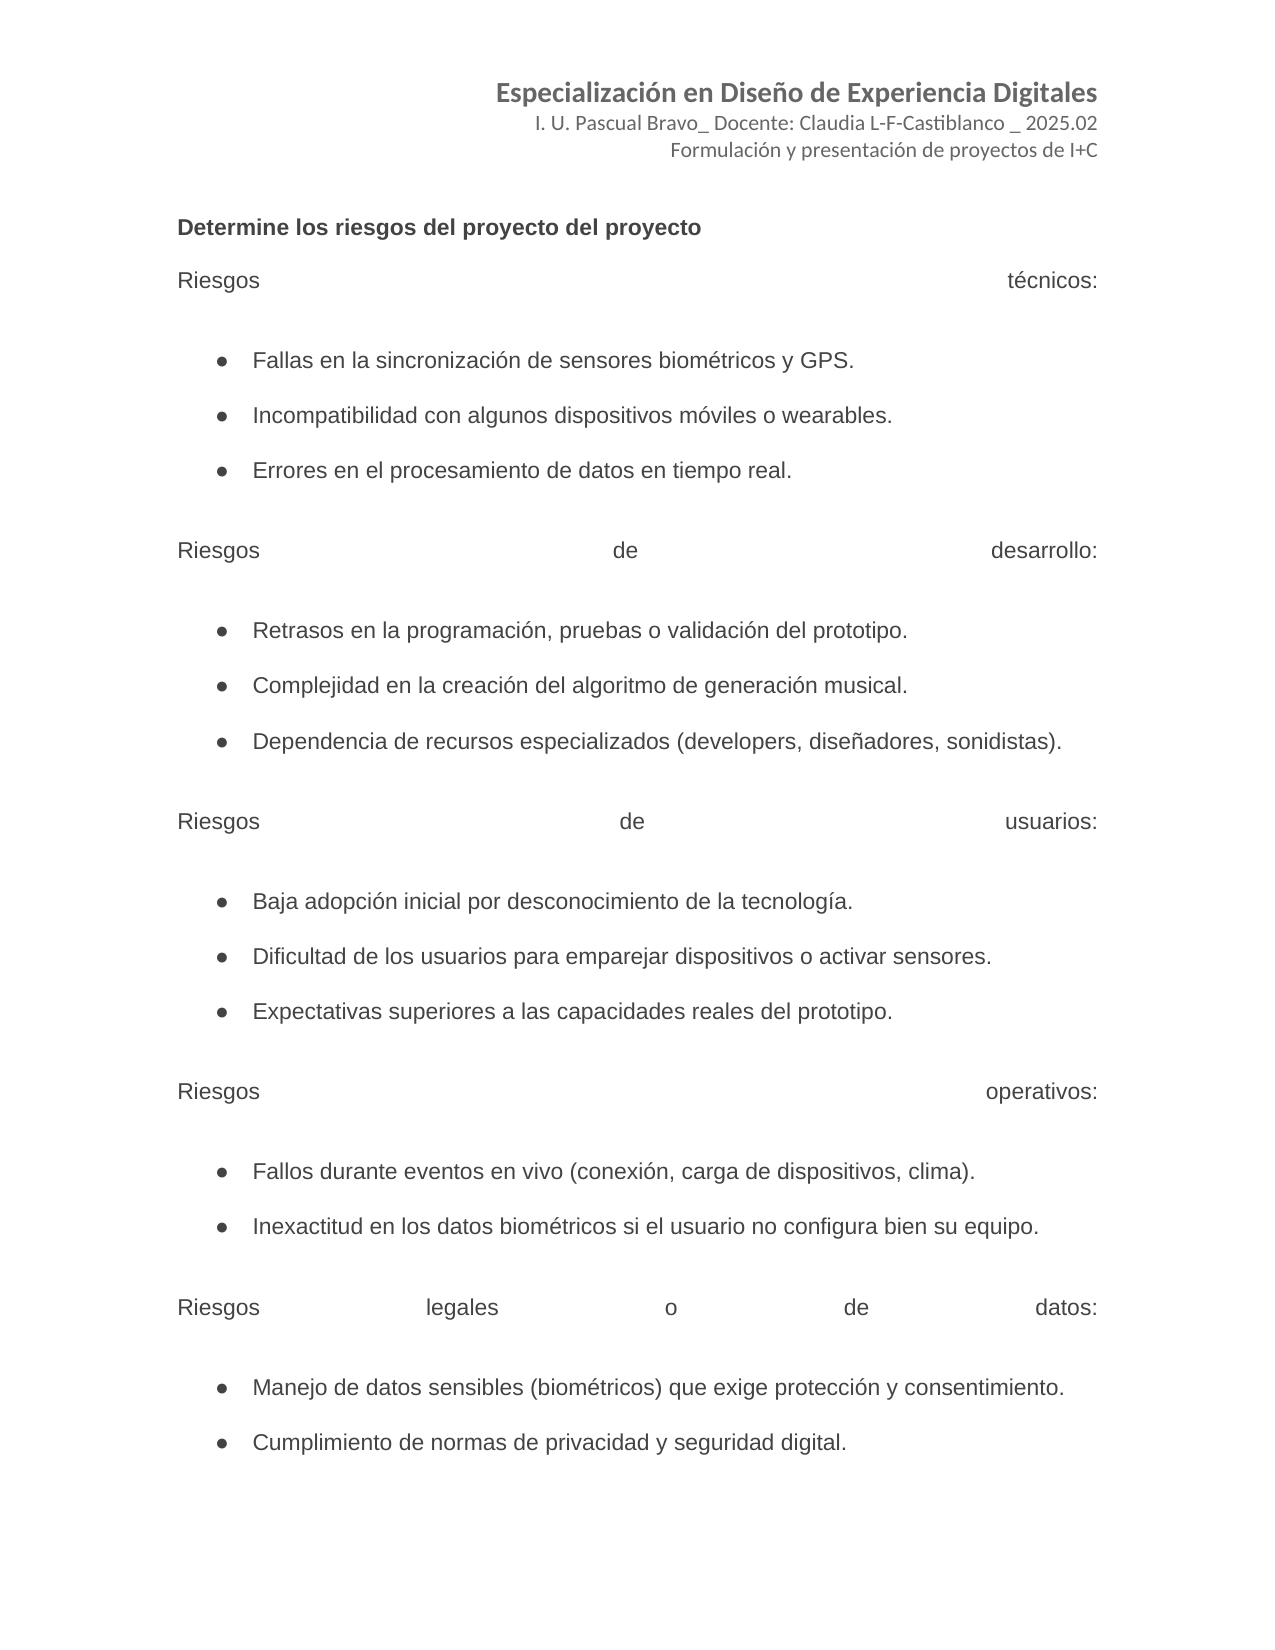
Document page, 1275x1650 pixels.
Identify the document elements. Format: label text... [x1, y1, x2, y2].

list Baja adopción inicial por desconocimiento de la tecnología. [215, 888, 1098, 943]
list Cumplimiento de normas de privacidad y seguridad digital. [215, 1429, 1098, 1484]
list Inexactitud en los datos biométricos si el usuario no configura bien su equipo. [215, 1213, 1098, 1268]
list Manejo de datos sensibles (biométricos) que exige protección y consentimiento. [215, 1373, 1098, 1429]
list Incompatibilidad con algunos dispositivos móviles o wearables. [215, 402, 1098, 457]
list Dificultad de los usuarios para emparejar dispositivos o activar sensores. [215, 943, 1098, 998]
list Fallos durante eventos en vivo (conexión, carga de dispositivos, clima). [215, 1158, 1098, 1213]
text Riesgos técnicos: [177, 267, 1098, 322]
list Errores en el procesamiento de datos en tiempo real. [215, 457, 1098, 512]
list Retrasos en la programación, pruebas o validación del prototipo. [215, 617, 1098, 672]
text Riesgos legales o de datos: [177, 1293, 1098, 1348]
list Dependencia de recursos especializados (developers, diseñadores, sonidistas). [215, 728, 1098, 783]
text Determine los riesgos del proyecto del proyecto [177, 214, 1098, 241]
text Riesgos de desarrollo: [177, 537, 1098, 592]
list Complejidad en la creación del algoritmo de generación musical. [215, 672, 1098, 728]
list Fallas en la sincronización de sensores biométricos y GPS. [215, 347, 1098, 402]
text Riesgos de usuarios: [177, 808, 1098, 863]
list Expectativas superiores a las capacidades reales del prototipo. [215, 998, 1098, 1053]
text Riesgos operativos: [177, 1078, 1098, 1133]
